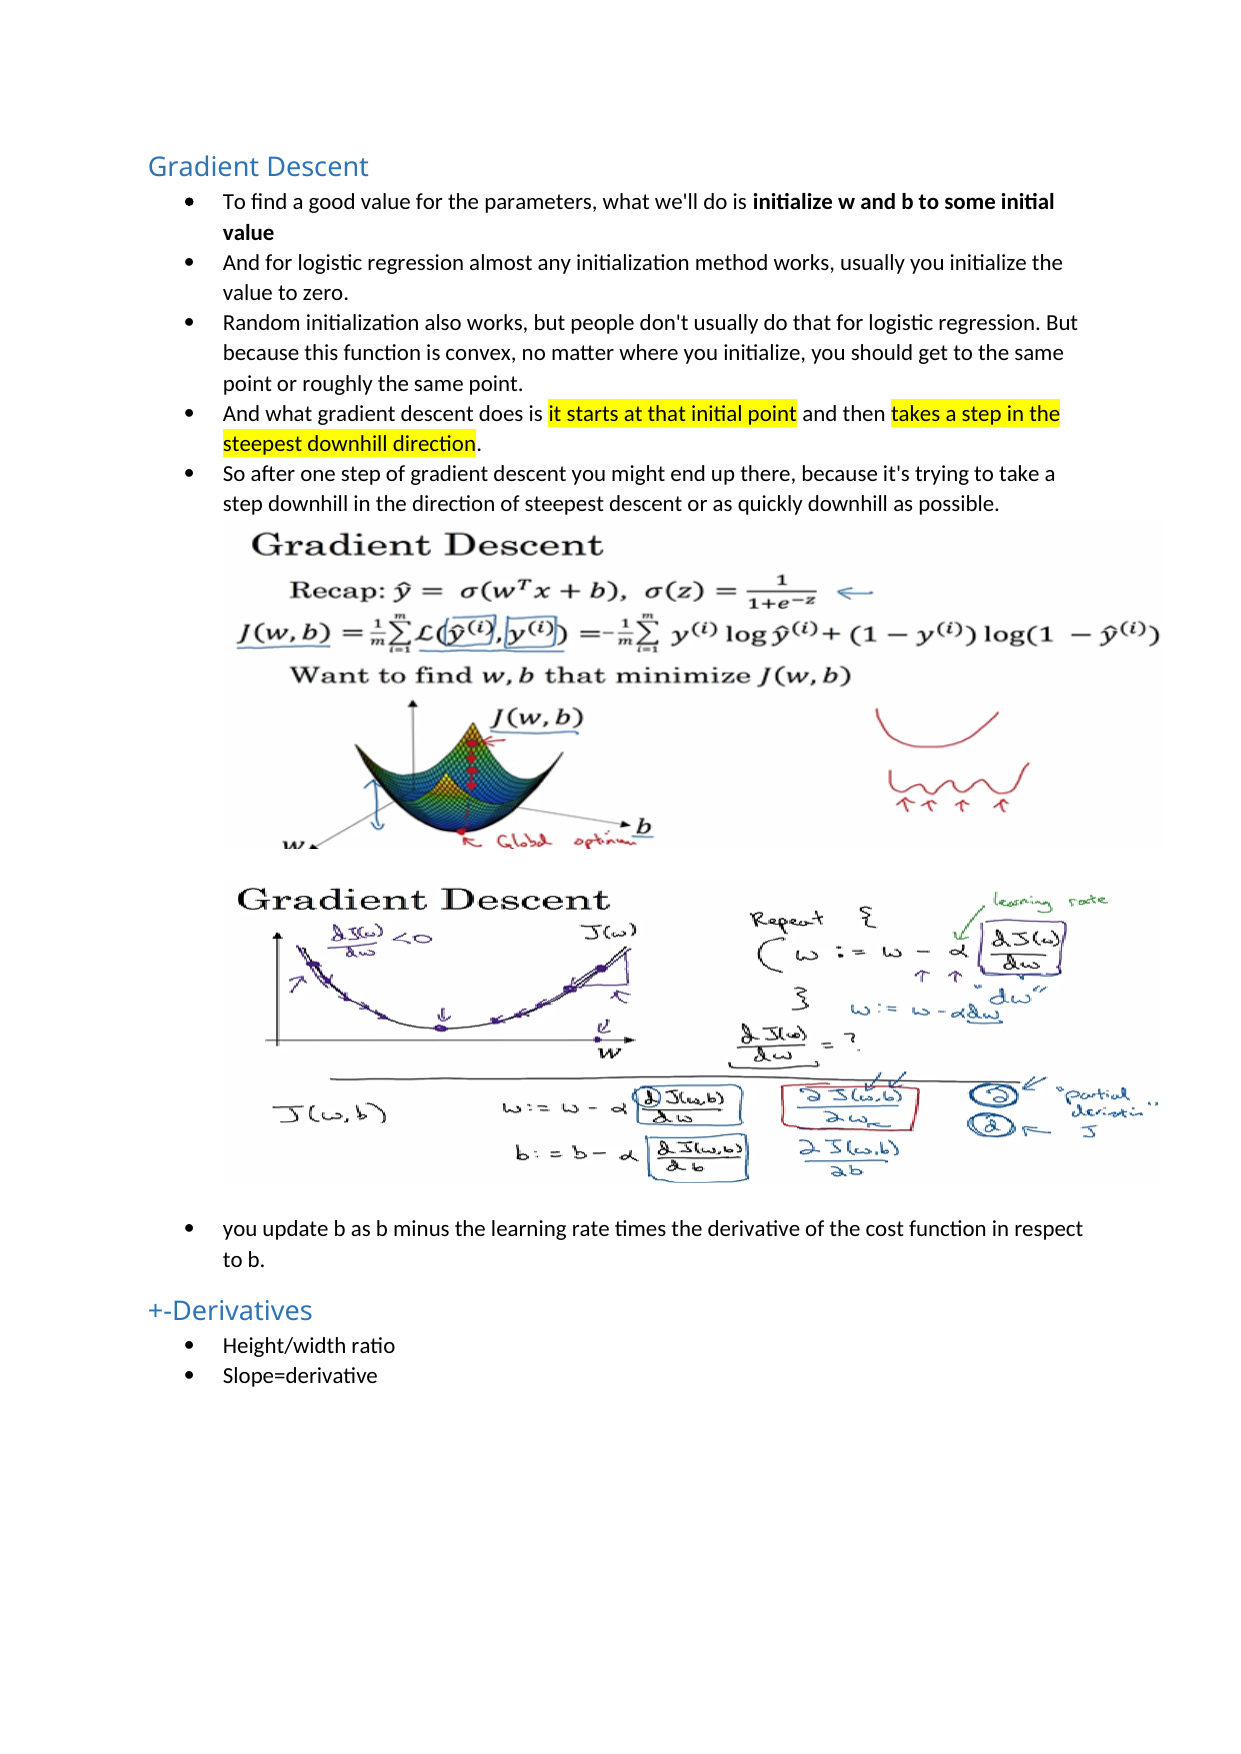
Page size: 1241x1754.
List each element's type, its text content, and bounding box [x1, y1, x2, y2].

picture [222, 519, 1168, 849]
subtitle Gradient Descent [148, 148, 1093, 184]
list And what gradient descent does is it starts at that initial point and then takes a step in the steepest downhill direction. [185, 399, 1093, 457]
list Height/width ratio [185, 1331, 1093, 1359]
list And for logistic regression almost any initialization method works, usually you initialize the value to zero. [185, 248, 1093, 306]
list Random initialization also works, but people don't usually do that for logistic regression. But because this function is convex, no matter where you initialize, you should get to the same point or roughly the same point. [185, 308, 1093, 397]
list So after one step of gradient descent you might end up there, because it's trying to take a step downhill in the direction of steepest descent or as quickly downhill as possible. [185, 459, 1093, 517]
subtitle +-Derivatives [148, 1292, 1093, 1328]
list you update b as b minus the learning rate times the derivative of the cost function in respect to b. [185, 1214, 1093, 1273]
list To find a good value for the parameters, what we'll do is initialize w and b to some initial value [185, 187, 1093, 246]
picture [222, 880, 1160, 1183]
list Slope=derivative [185, 1362, 1093, 1390]
